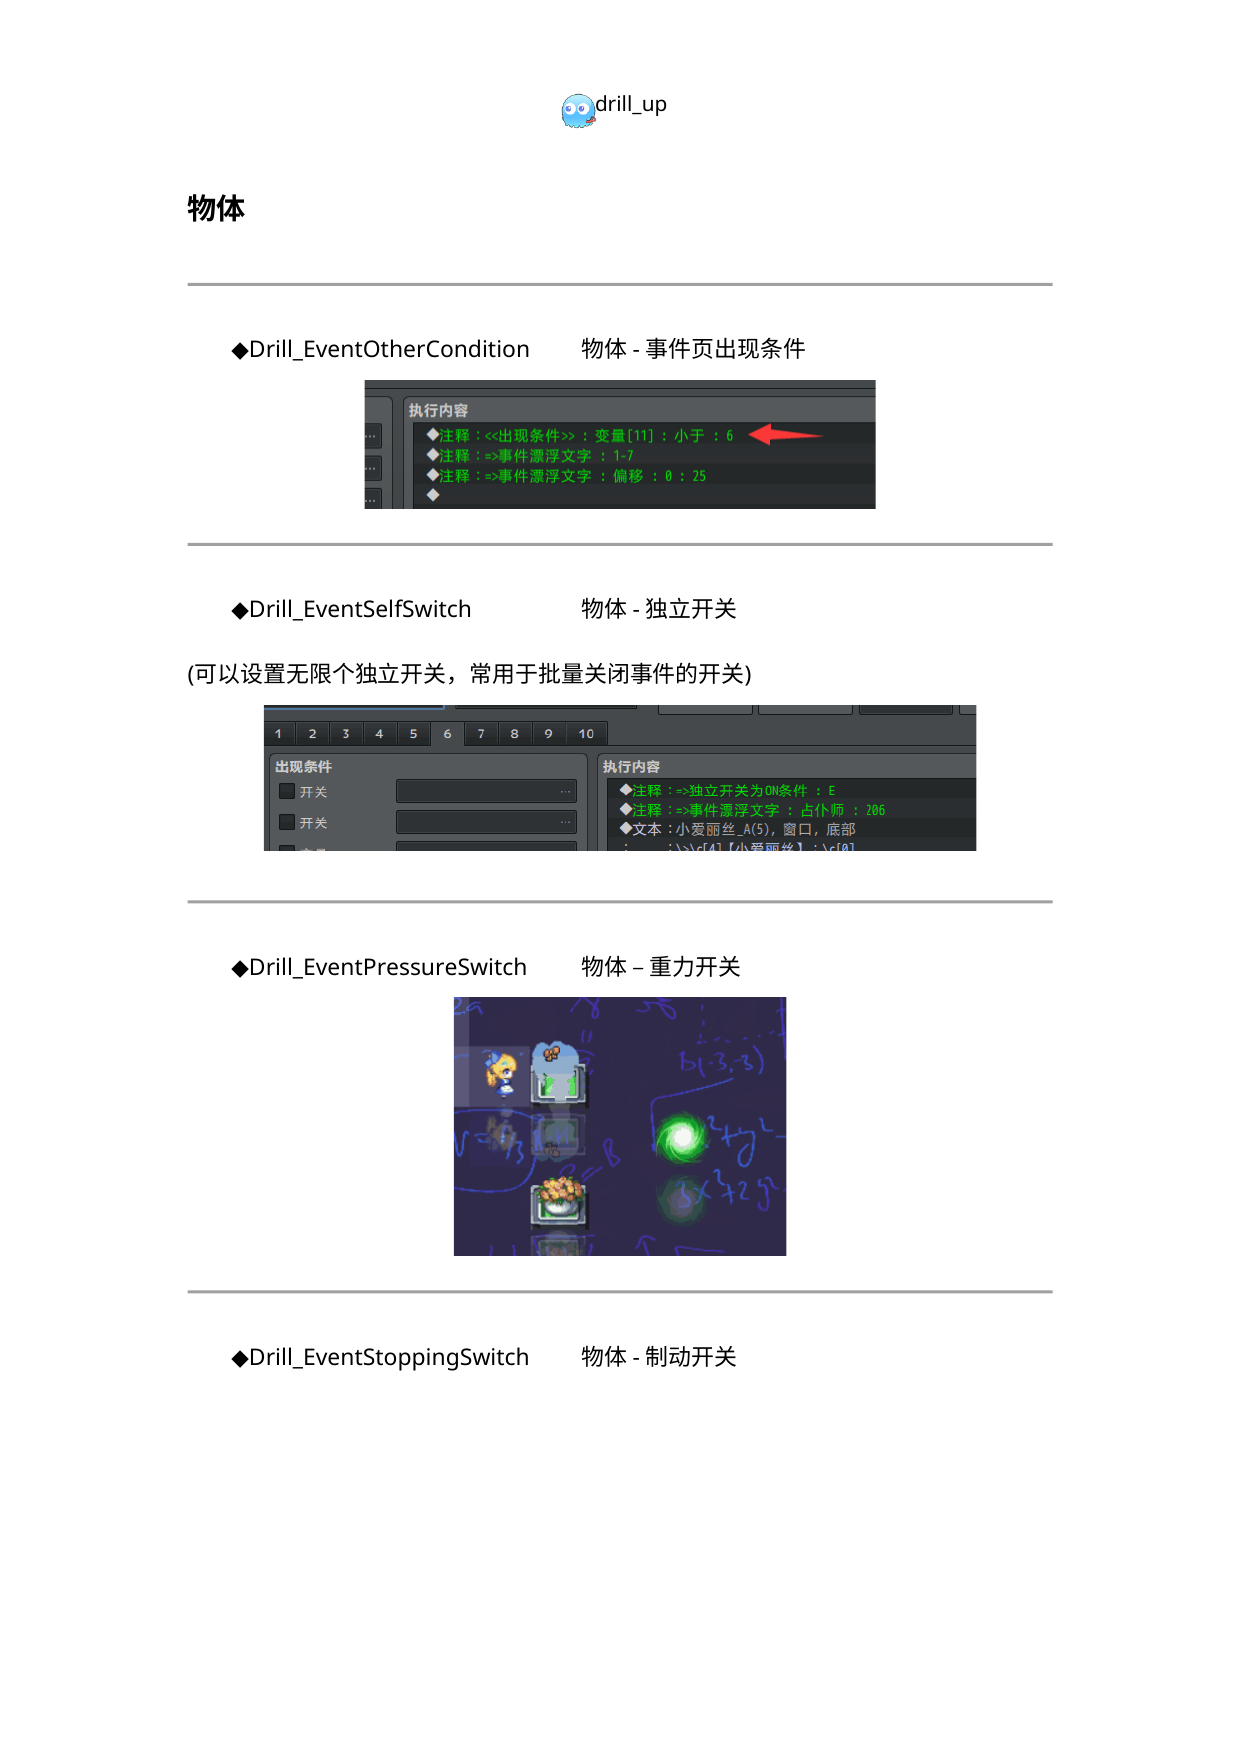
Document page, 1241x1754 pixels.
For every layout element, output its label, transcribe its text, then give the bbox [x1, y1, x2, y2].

picture [364, 380, 876, 509]
text ◆Drill_EventSelfSwitch 物体 - 独立开关 [187, 575, 1053, 640]
picture [556, 88, 597, 130]
text ◆Drill_EventOtherCondition 物体 - 事件页出现条件 [187, 315, 1053, 380]
picture [263, 705, 977, 851]
text ◆Drill_EventStoppingSwitch 物体 - 制动开关 [187, 1323, 1053, 1388]
subtitle 物体 [187, 174, 1053, 239]
text (可以设置无限个独立开关，常用于批量关闭事件的开关) [187, 640, 1053, 705]
picture [453, 997, 787, 1256]
text ◆Drill_EventPressureSwitch 物体 – 重力开关 [187, 933, 1053, 998]
